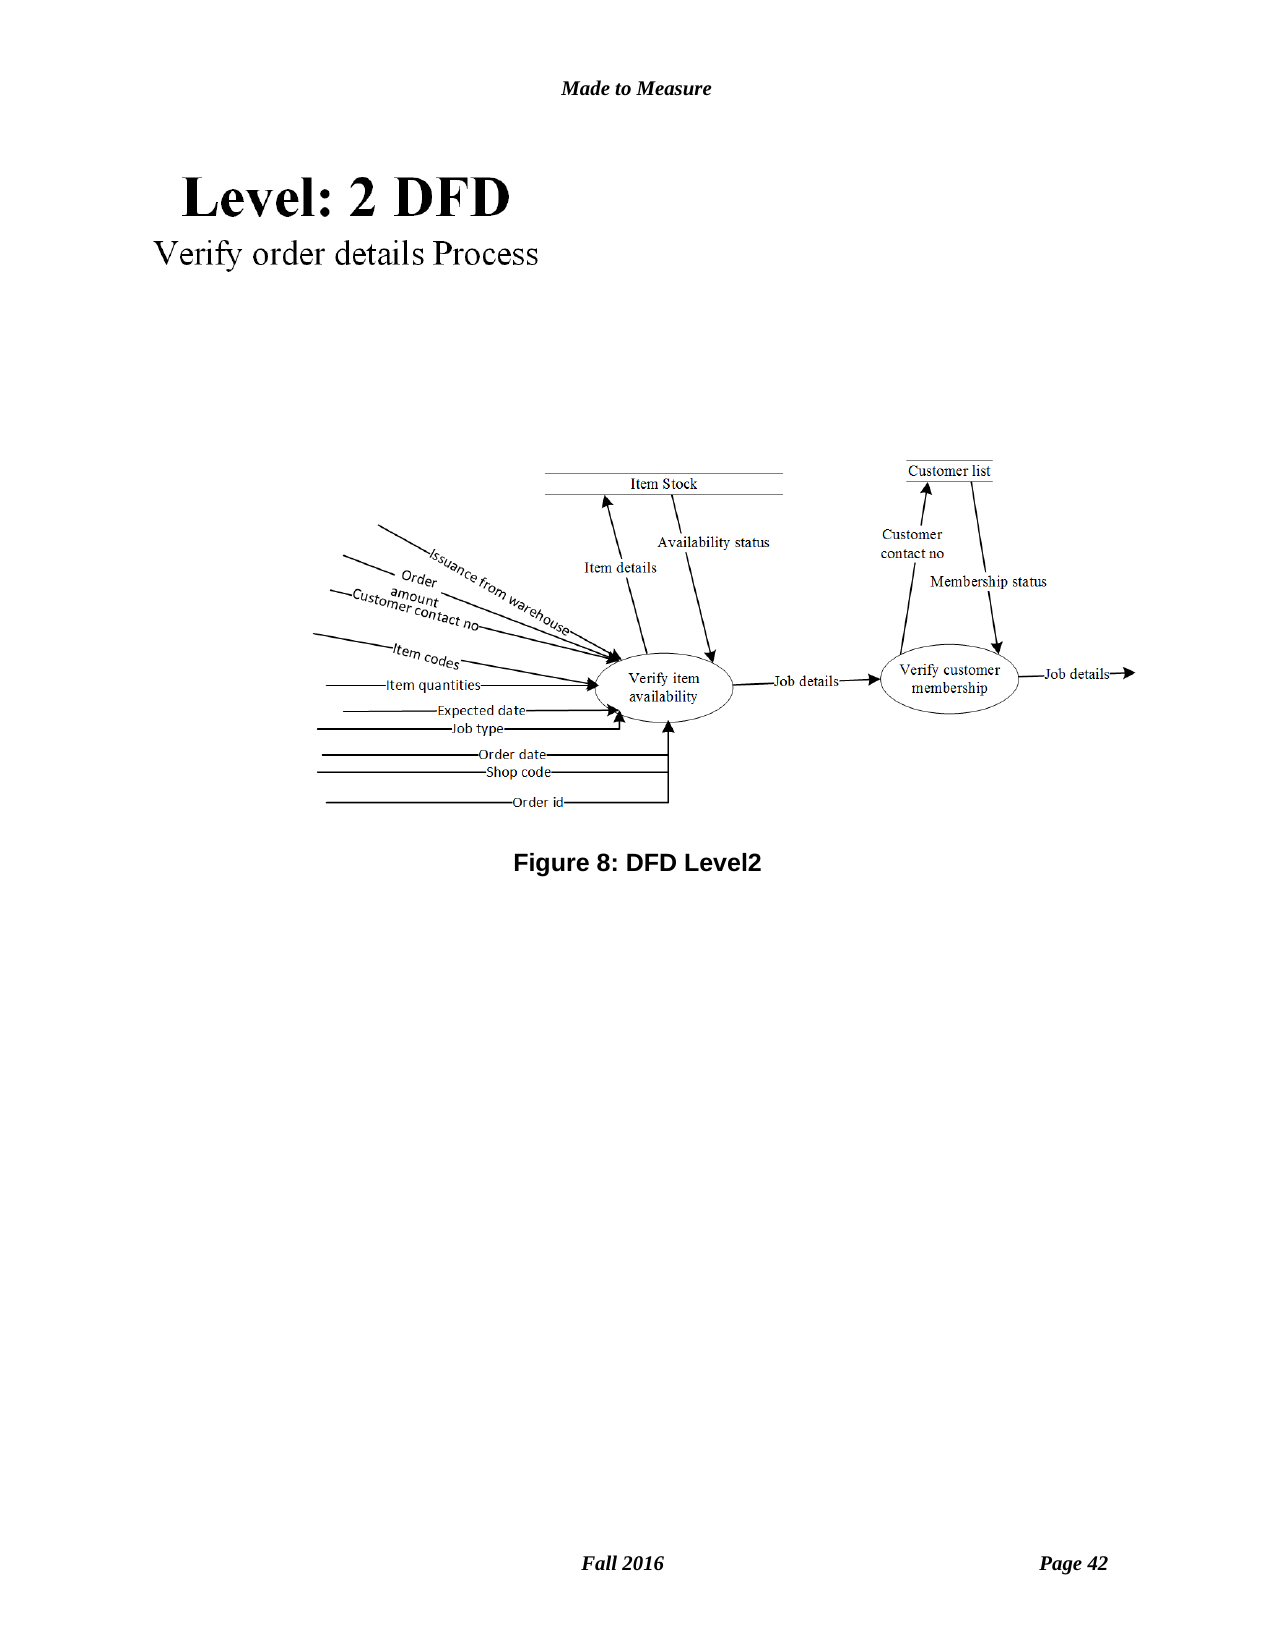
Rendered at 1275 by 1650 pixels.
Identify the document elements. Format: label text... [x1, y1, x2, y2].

text Figure 8: DFD Level2 [135, 848, 1140, 877]
picture [135, 150, 1136, 819]
